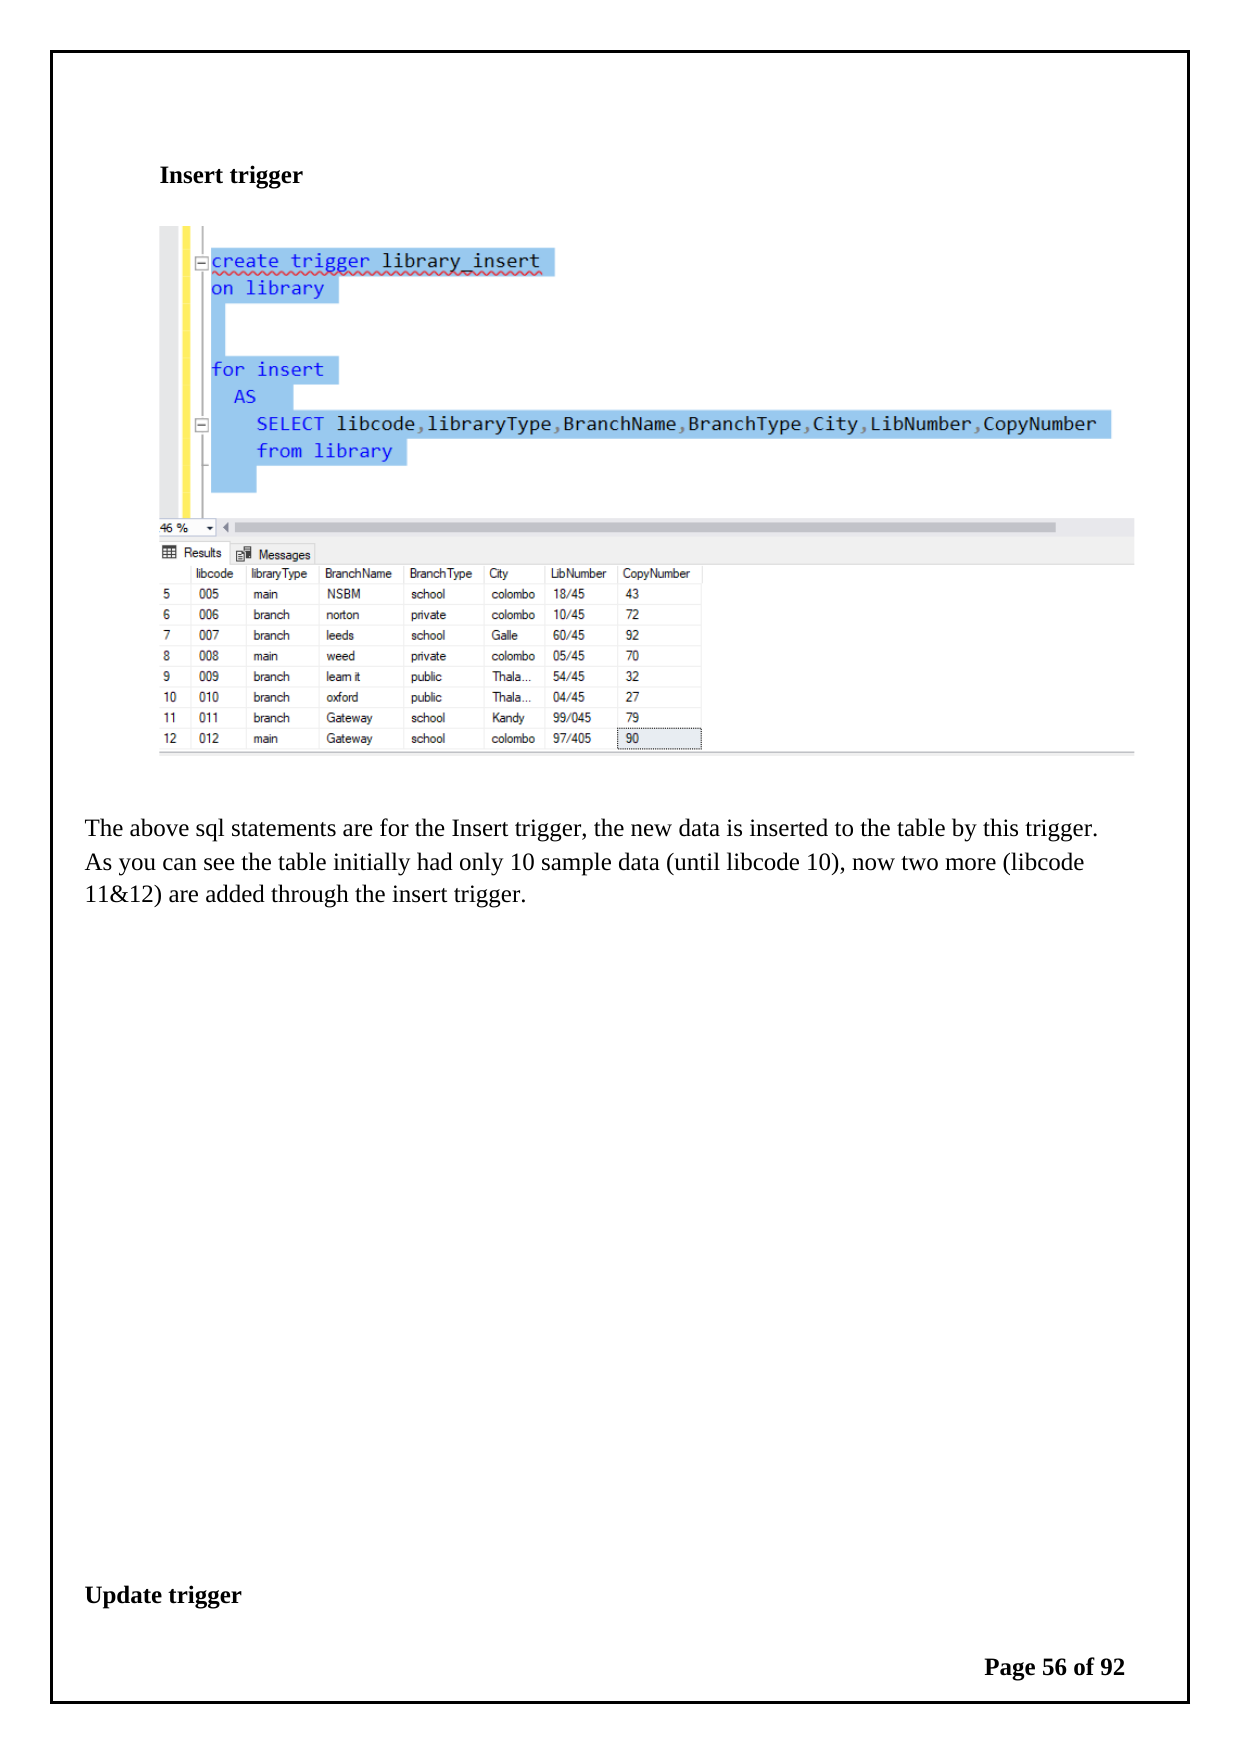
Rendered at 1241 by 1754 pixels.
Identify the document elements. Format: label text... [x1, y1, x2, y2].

picture [159, 226, 1135, 756]
text Update trigger [84, 1580, 1125, 1608]
text The above sql statements are for the Insert trigger, the new data is inserted to the table by this trigger. As you can see the table initially had only 10 sample data (until libcode 10), now two more (libcode 11&12) are added through the insert trigger. [84, 813, 1125, 908]
list Insert trigger [159, 160, 1125, 189]
